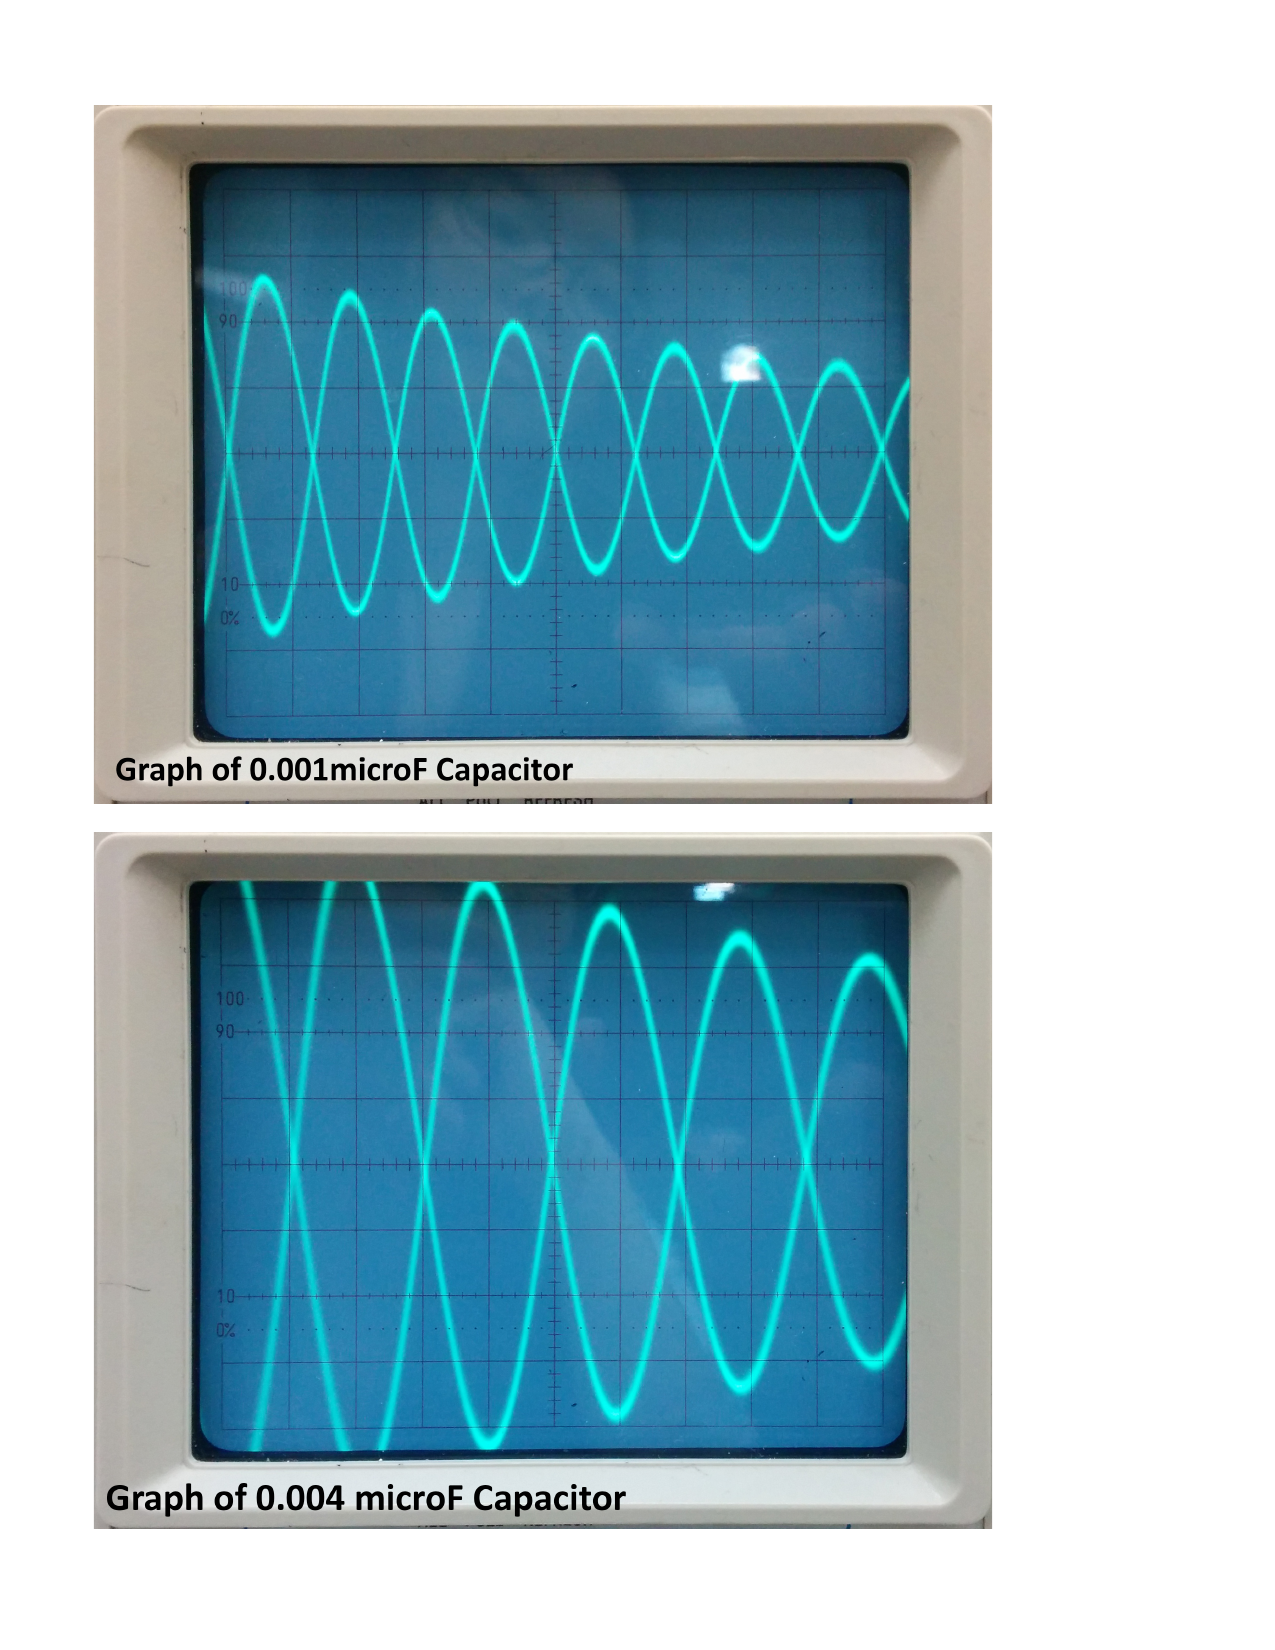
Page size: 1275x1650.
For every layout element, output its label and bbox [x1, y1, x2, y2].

picture [93, 832, 993, 1529]
picture [93, 105, 993, 804]
